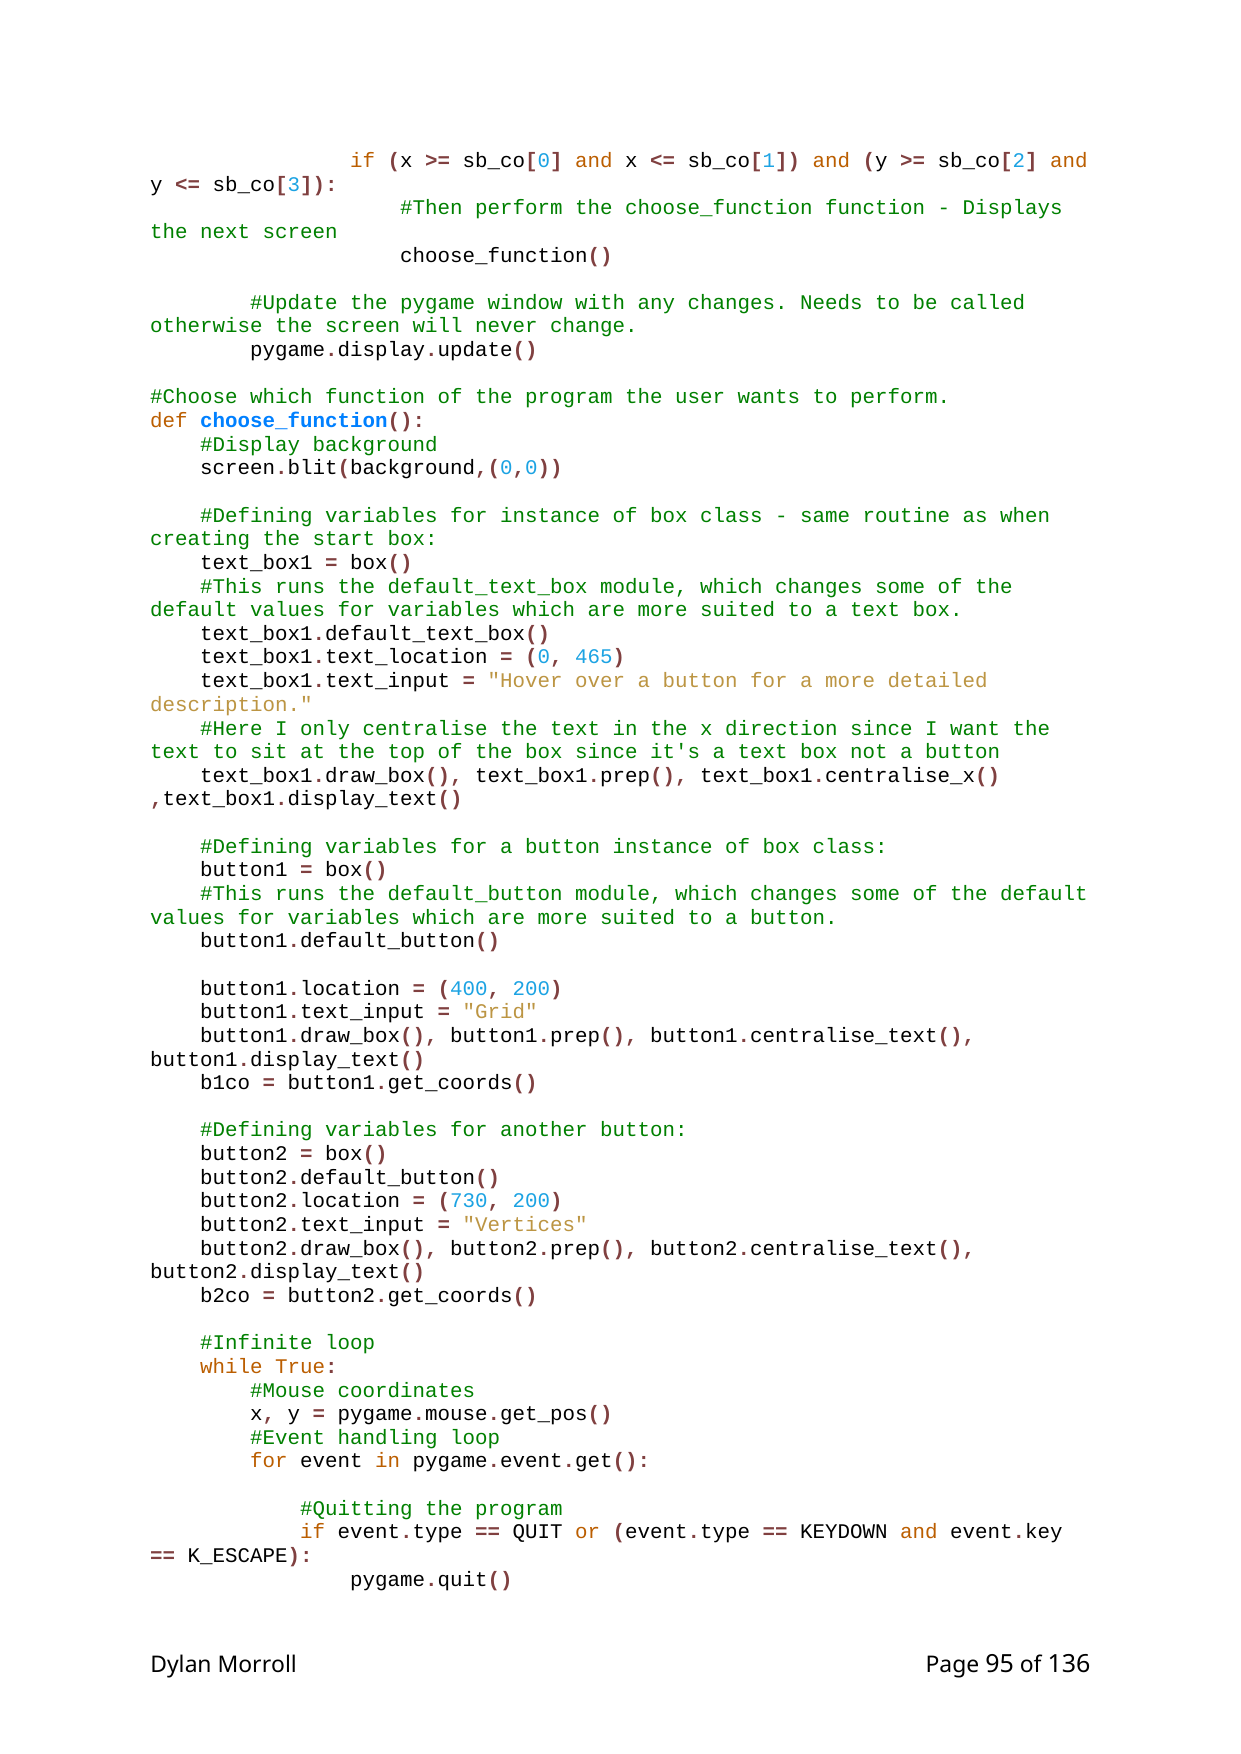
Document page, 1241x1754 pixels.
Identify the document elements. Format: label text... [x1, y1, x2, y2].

text button2.default_button() [150, 1167, 1090, 1190]
text text_box1.draw_box(), text_box1.prep(), text_box1.centralise_x() ,text_box1.display_text() [150, 765, 1090, 812]
text button2 = box() [150, 1143, 1090, 1167]
text #Mouse coordinates [150, 1379, 1090, 1403]
text #Defining variables for instance of box class - same routine as when creating the start box: [150, 505, 1090, 552]
text while True: [150, 1356, 1090, 1379]
text #Defining variables for another button: [150, 1119, 1090, 1143]
text #Infinite loop [150, 1332, 1090, 1356]
text #Display background [150, 434, 1090, 457]
text if event.type == QUIT or (event.type == KEYDOWN and event.key == K_ESCAPE): [150, 1521, 1090, 1569]
text #Quitting the program [150, 1498, 1090, 1521]
text b2co = button2.get_coords() [150, 1285, 1090, 1309]
text screen.blit(background,(0,0)) [150, 457, 1090, 481]
text button1.draw_box(), button1.prep(), button1.centralise_text(), button1.display_text() [150, 1025, 1090, 1072]
text pygame.quit() [150, 1569, 1090, 1592]
text #Defining variables for a button instance of box class: [150, 836, 1090, 859]
text x, y = pygame.mouse.get_pos() [150, 1403, 1090, 1427]
text button2.location = (730, 200) [150, 1190, 1090, 1214]
text button2.draw_box(), button2.prep(), button2.centralise_text(), button2.display_text() [150, 1238, 1090, 1285]
text button1.location = (400, 200) [150, 978, 1090, 1001]
text button2.text_input = "Vertices" [150, 1214, 1090, 1238]
text #This runs the default_button module, which changes some of the default values for variables which are more suited to a button. [150, 883, 1090, 930]
text def choose_function(): [150, 410, 1090, 434]
text #Then perform the choose_function function - Displays the next screen [150, 197, 1090, 244]
text button1.text_input = "Grid" [150, 1001, 1090, 1025]
text text_box1 = box() [150, 552, 1090, 576]
text for event in pygame.event.get(): [150, 1451, 1090, 1474]
text #Here I only centralise the text in the x direction since I want the text to sit at the top of the box since it's a text box not a button [150, 717, 1090, 765]
text if (x >= sb_co[0] and x <= sb_co[1]) and (y >= sb_co[2] and y <= sb_co[3]): [150, 150, 1090, 197]
text #Choose which function of the program the user wants to perform. [150, 386, 1090, 410]
text pygame.display.update() [150, 339, 1090, 363]
text text_box1.text_input = "Hover over a button for a more detailed description." [150, 670, 1090, 717]
text button1 = box() [150, 859, 1090, 883]
text text_box1.text_location = (0, 465) [150, 647, 1090, 670]
text b1co = button1.get_coords() [150, 1072, 1090, 1096]
text #Event handling loop [150, 1427, 1090, 1451]
text button1.default_button() [150, 930, 1090, 954]
text choose_function() [150, 244, 1090, 268]
text #This runs the default_text_box module, which changes some of the default values for variables which are more suited to a text box. [150, 576, 1090, 623]
text #Update the pygame window with any changes. Needs to be called otherwise the screen will never change. [150, 292, 1090, 339]
text text_box1.default_text_box() [150, 623, 1090, 647]
